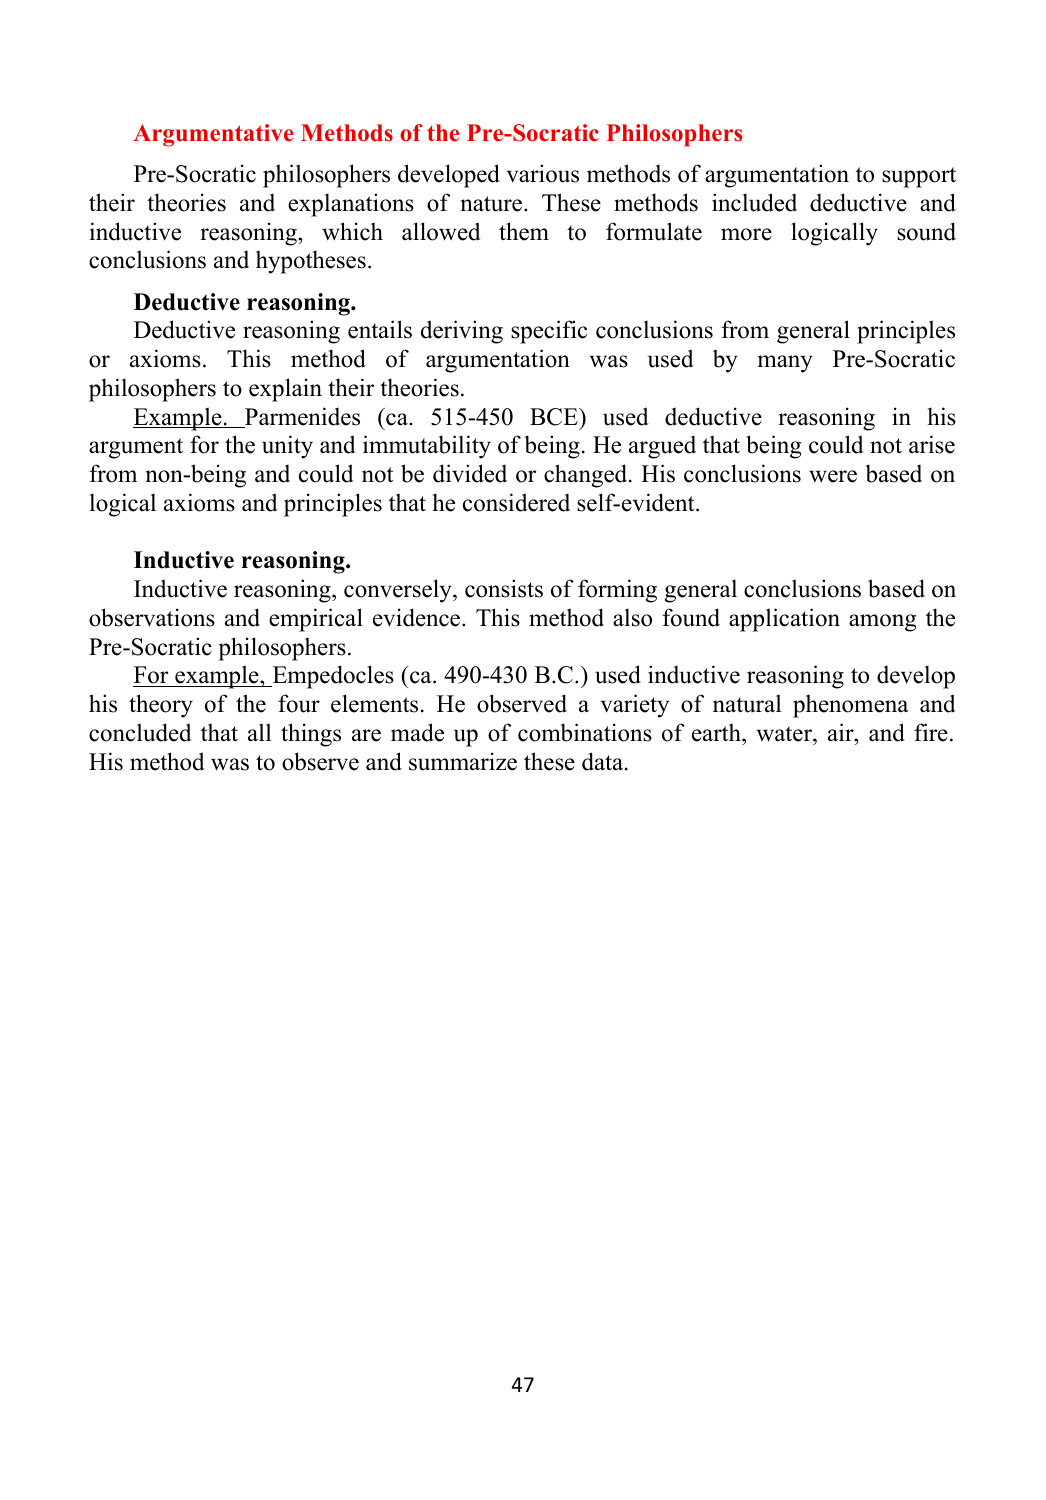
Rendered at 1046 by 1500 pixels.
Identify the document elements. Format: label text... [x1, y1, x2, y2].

text Inductive reasoning, conversely, consists of forming general conclusions based on observations and empirical evidence. This method also found application among the Pre-Socratic philosophers. [89, 574, 957, 661]
text Example. Parmenides (ca. 515-450 BCE) used deductive reasoning in his argument for the unity and immutability of being. He argued that being could not arise from non-being and could not be divided or changed. His conclusions were based on logical axioms and principles that he considered self-evident. [89, 402, 957, 517]
text Inductive reasoning. [89, 546, 957, 574]
text Argumentative Methods of the Pre-Socratic Philosophers [89, 118, 957, 147]
text Deductive reasoning entails deriving specific conclusions from general principles or axioms. This method of argumentation was used by many Pre-Socratic philosophers to explain their theories. [89, 316, 957, 402]
text Deductive reasoning. [89, 287, 957, 316]
text For example, Empedocles (ca. 490-430 B.C.) used inductive reasoning to develop his theory of the four elements. He observed a variety of natural phenomena and concluded that all things are made up of combinations of earth, water, air, and fire. His method was to observe and summarize these data. [89, 661, 957, 776]
text Pre-Socratic philosophers developed various methods of argumentation to support their theories and explanations of nature. These methods included deductive and inductive reasoning, which allowed them to formulate more logically sound conclusions and hypotheses. [89, 159, 957, 274]
